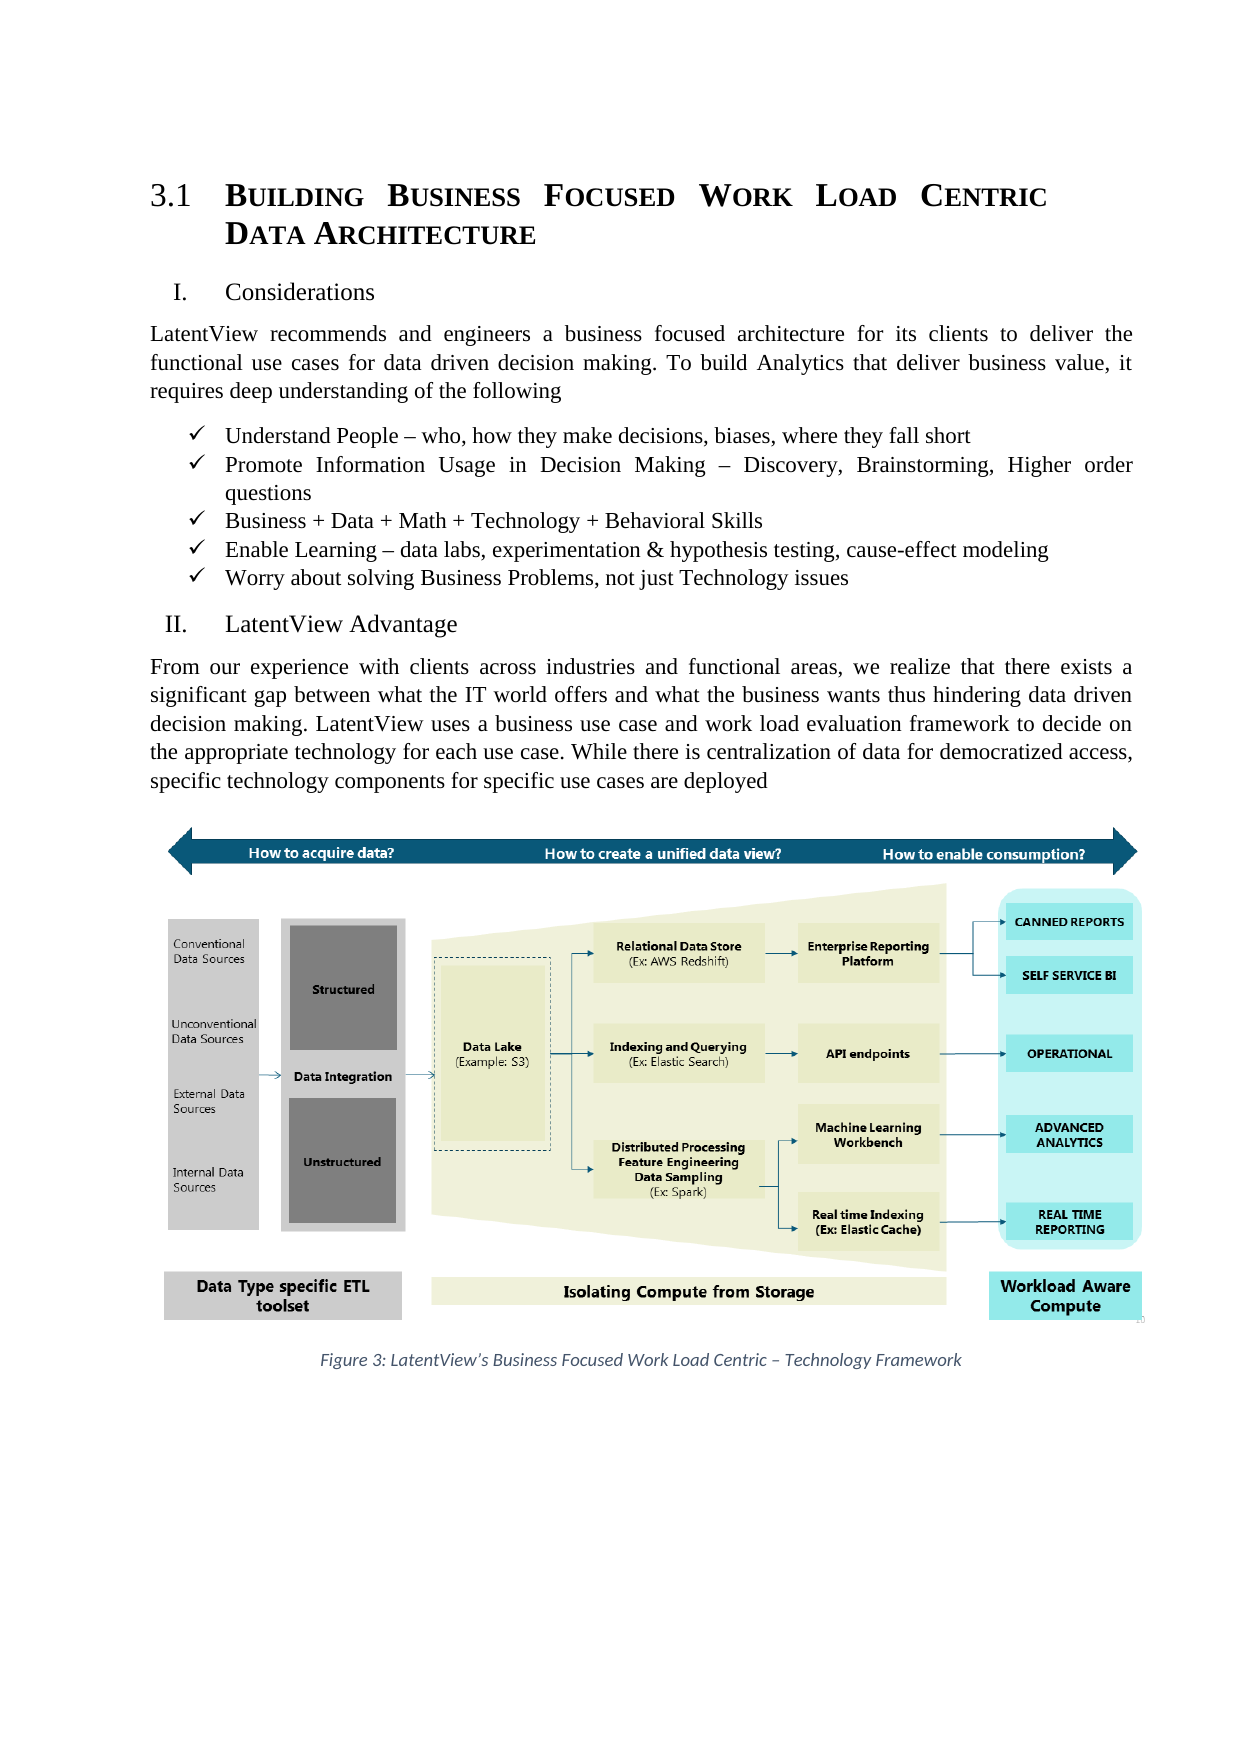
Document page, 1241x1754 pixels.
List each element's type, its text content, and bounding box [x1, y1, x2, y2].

text LatentView recommends and engineers a business focused architecture for its clients to deliver the functional use cases for data driven decision making. To build Analytics that deliver business value, it requires deep understanding of the following [150, 320, 1134, 403]
list Understand People – who, how they make decisions, biases, where they fall short [187, 422, 1134, 448]
list Worry about solving Business Problems, not just Technology issues [187, 564, 1134, 591]
text LatentView Advantage [187, 609, 1134, 638]
text From our experience with clients across industries and functional areas, we realize that there exists a significant gap between what the IT world offers and what the business wants thus hindering data driven decision making. LatentView uses a business use case and work load evaluation framework to decide on the appropriate technology for each use case. While there is centralization of data for democratized access, specific technology components for specific use cases are deployed [150, 653, 1134, 793]
text Building Business Focused Work Load Centric Data Architecture [150, 175, 1048, 252]
picture [150, 823, 1152, 1330]
list Promote Information Usage in Decision Making – Discovery, Brainstorming, Higher order questions [187, 451, 1134, 505]
text Considerations [187, 277, 1134, 305]
text Figure 3: LatentView’s Business Focused Work Load Centric – Technology Framework [150, 1348, 1134, 1371]
list Enable Learning – data labs, experimentation & hypothesis testing, cause-effect modeling [187, 536, 1134, 562]
list Business + Data + Math + Technology + Behavioral Skills [187, 507, 1134, 534]
